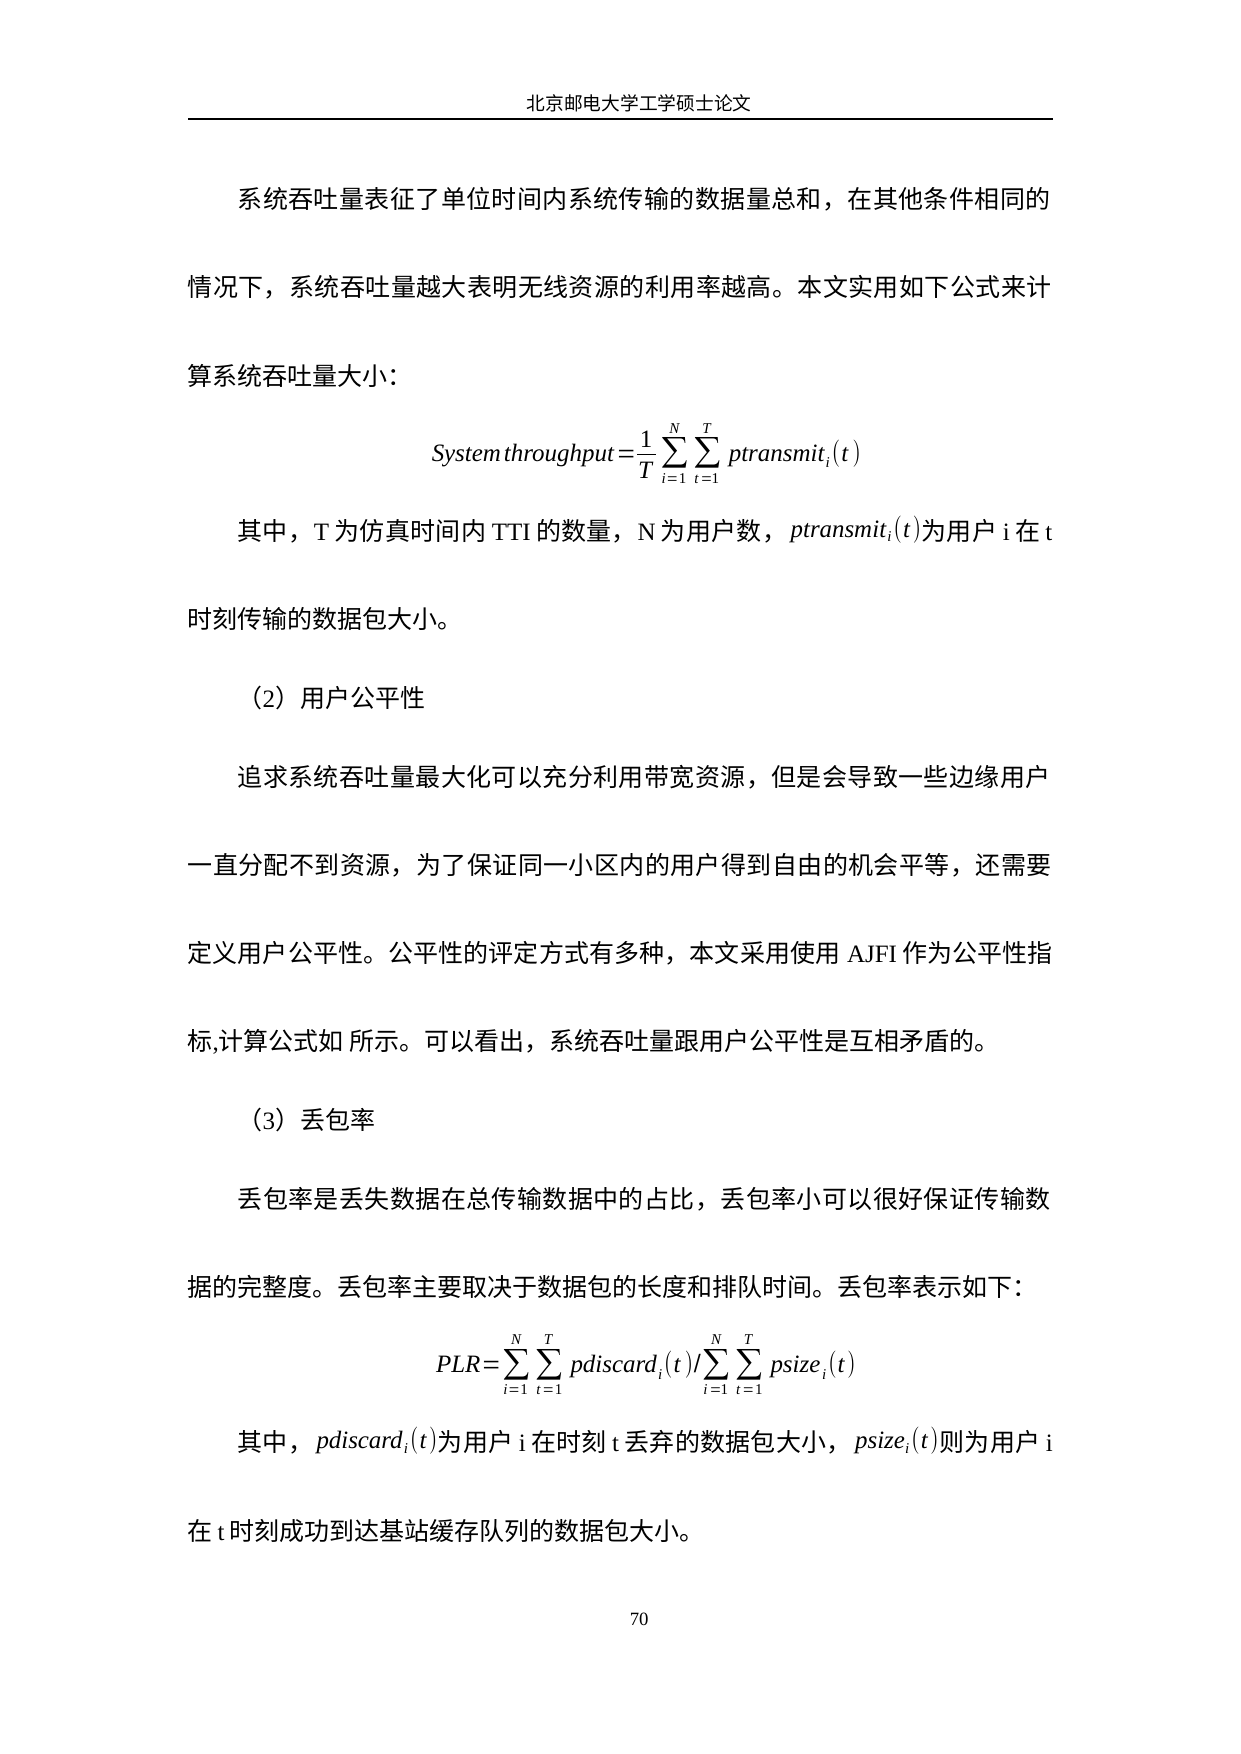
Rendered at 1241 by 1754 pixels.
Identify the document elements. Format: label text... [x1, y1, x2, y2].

text 追求系统吞吐量最大化可以充分利用带宽资源，但是会导致一些边缘用户一直分配不到资源，为了保证同一小区内的用户得到自由的机会平等，还需要定义用户公平性。公平性的评定方式有多种，本文采用使用AJFI作为公平性指标,计算公式如 所示。可以看出，系统吞吐量跟用户公平性是互相矛盾的。 [187, 741, 1053, 1074]
text 丢包率是丢失数据在总传输数据中的占比，丢包率小可以很好保证传输数据的完整度。丢包率主要取决于数据包的长度和排队时间。丢包率表示如下： [187, 1163, 1053, 1319]
text 系统吞吐量表征了单位时间内系统传输的数据量总和，在其他条件相同的情况下，系统吞吐量越大表明无线资源的利用率越高。本文实用如下公式来计算系统吞吐量大小： [187, 164, 1053, 408]
text （2）用户公平性 [187, 662, 1053, 730]
text 其中，为用户i在时刻t丢弃的数据包大小，则为用户i在t时刻成功到达基站缓存队列的数据包大小。 [187, 1407, 1053, 1563]
text 其中，T为仿真时间内TTI的数量，N为用户数，为用户i在t时刻传输的数据包大小。 [187, 496, 1053, 652]
text （3）丢包率 [187, 1085, 1053, 1153]
